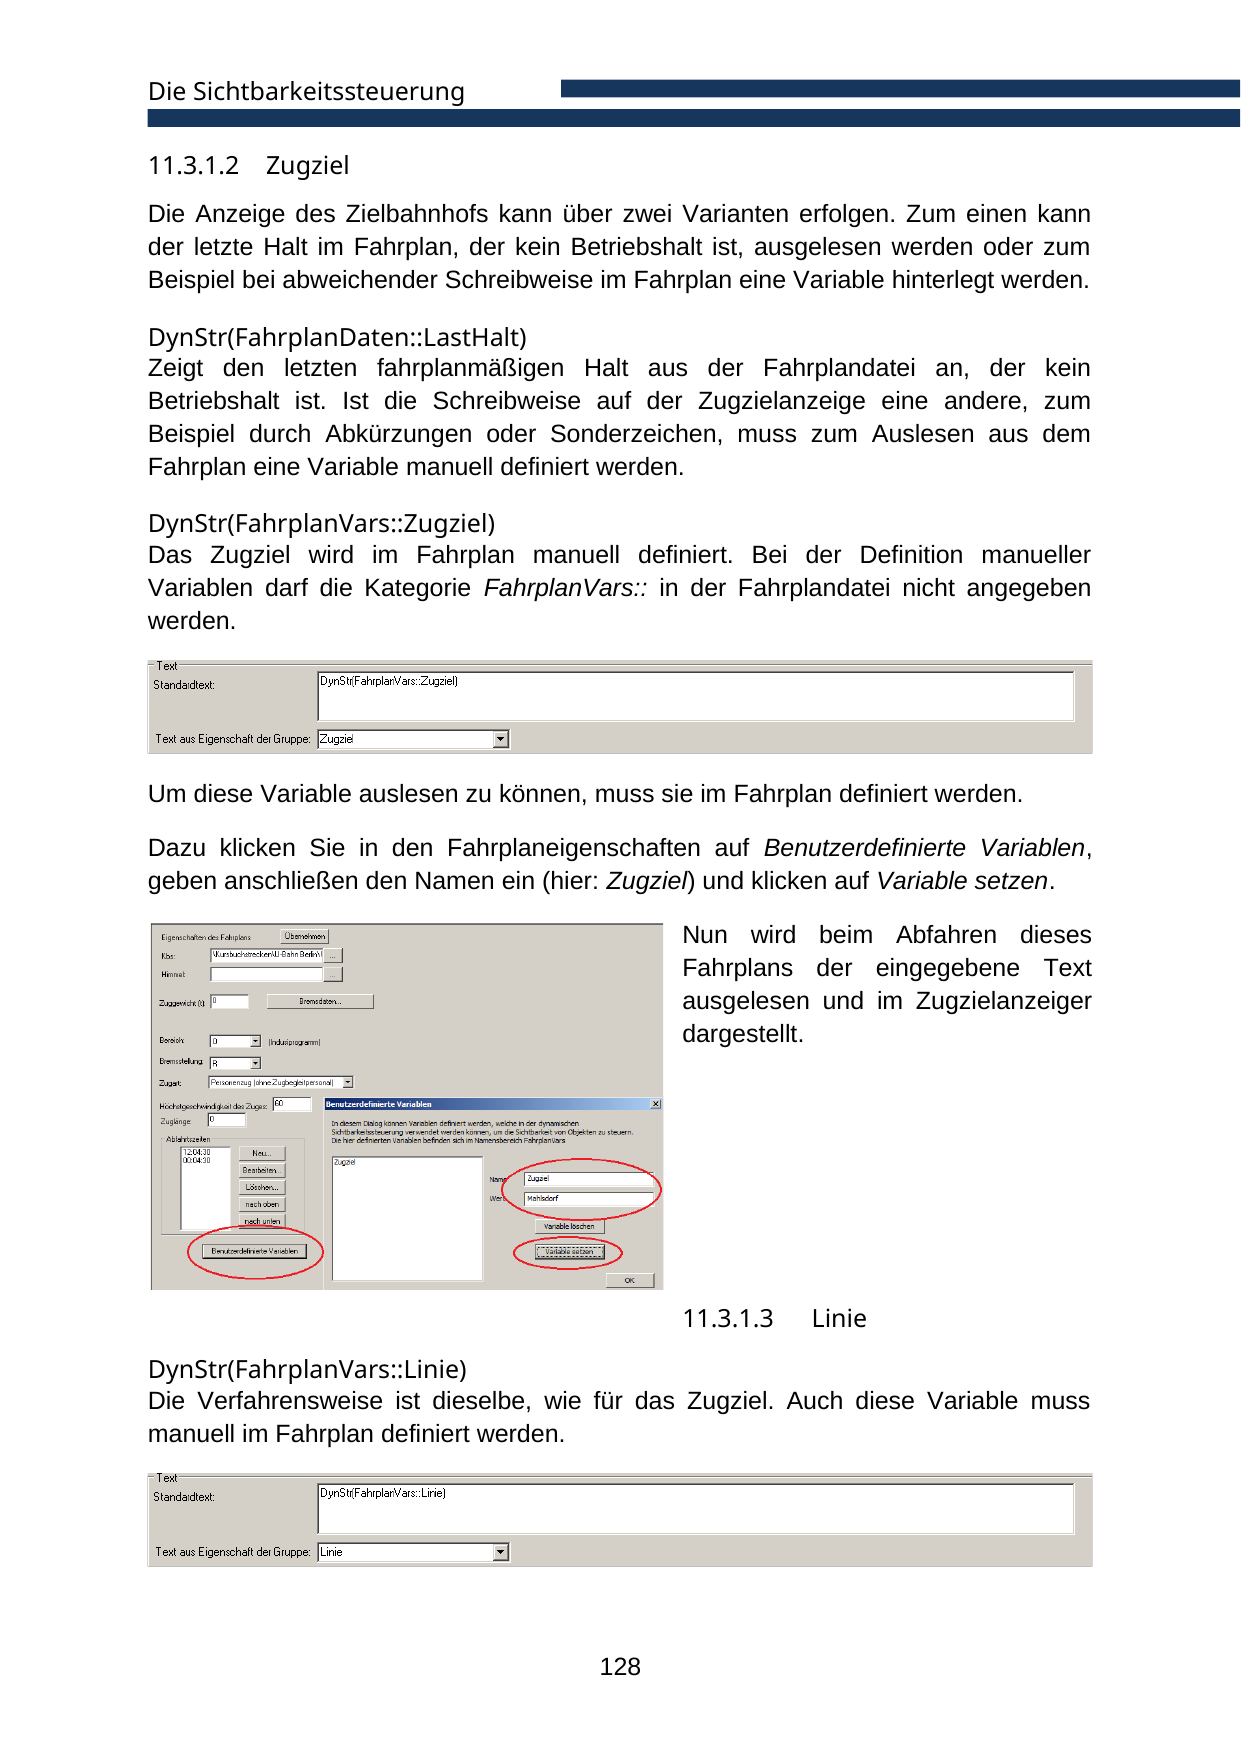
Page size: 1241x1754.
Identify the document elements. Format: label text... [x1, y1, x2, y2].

text Nun wird beim Abfahren dieses Fahrplans der eingegebene Text ausgelesen und im Zugzielanzeiger dargestellt. [148, 919, 1093, 1047]
subtitle Zugziel [148, 148, 1093, 182]
text Das Zugziel wird im Fahrplan manuell definiert. Bei der Definition manueller Variablen darf die Kategorie FahrplanVars:: in der Fahrplandatei nicht angegeben werden. [148, 540, 1093, 635]
text DynStr(FahrplanDaten::LastHalt) [148, 319, 1093, 353]
text Die Anzeige des Zielbahnhofs kann über zwei Varianten erfolgen. Zum einen kann der letzte Halt im Fahrplan, der kein Betriebshalt ist, ausgelesen werden oder zum Beispiel bei abweichender Schreibweise im Fahrplan eine Variable hinterlegt werden. [148, 199, 1093, 294]
text Zeigt den letzten fahrplanmäßigen Halt aus der Fahrplandatei an, der kein Betriebshalt ist. Ist die Schreibweise auf der Zugzielanzeige eine andere, zum Beispiel durch Abkürzungen oder Sonderzeichen, muss zum Auslesen aus dem Fahrplan eine Variable manuell definiert werden. [148, 353, 1093, 481]
text Um diese Variable auslesen zu können, muss sie im Fahrplan definiert werden. [148, 779, 1093, 808]
text DynStr(FahrplanVars::Linie) [148, 1352, 1093, 1386]
subtitle Linie [148, 1300, 1093, 1334]
picture [147, 1473, 1093, 1567]
text Dazu klicken Sie in den Fahrplaneigenschaften auf Benutzerdefinierte Variablen, geben anschließen den Namen ein (hier: Zugziel) und klicken auf Variable setzen. [148, 833, 1093, 894]
text Die Verfahrensweise ist dieselbe, wie für das Zugziel. Auch diese Variable muss manuell im Fahrplan definiert werden. [148, 1386, 1093, 1448]
picture [147, 660, 1093, 754]
text DynStr(FahrplanVars::Zugziel) [148, 506, 1093, 540]
picture [150, 923, 664, 1289]
